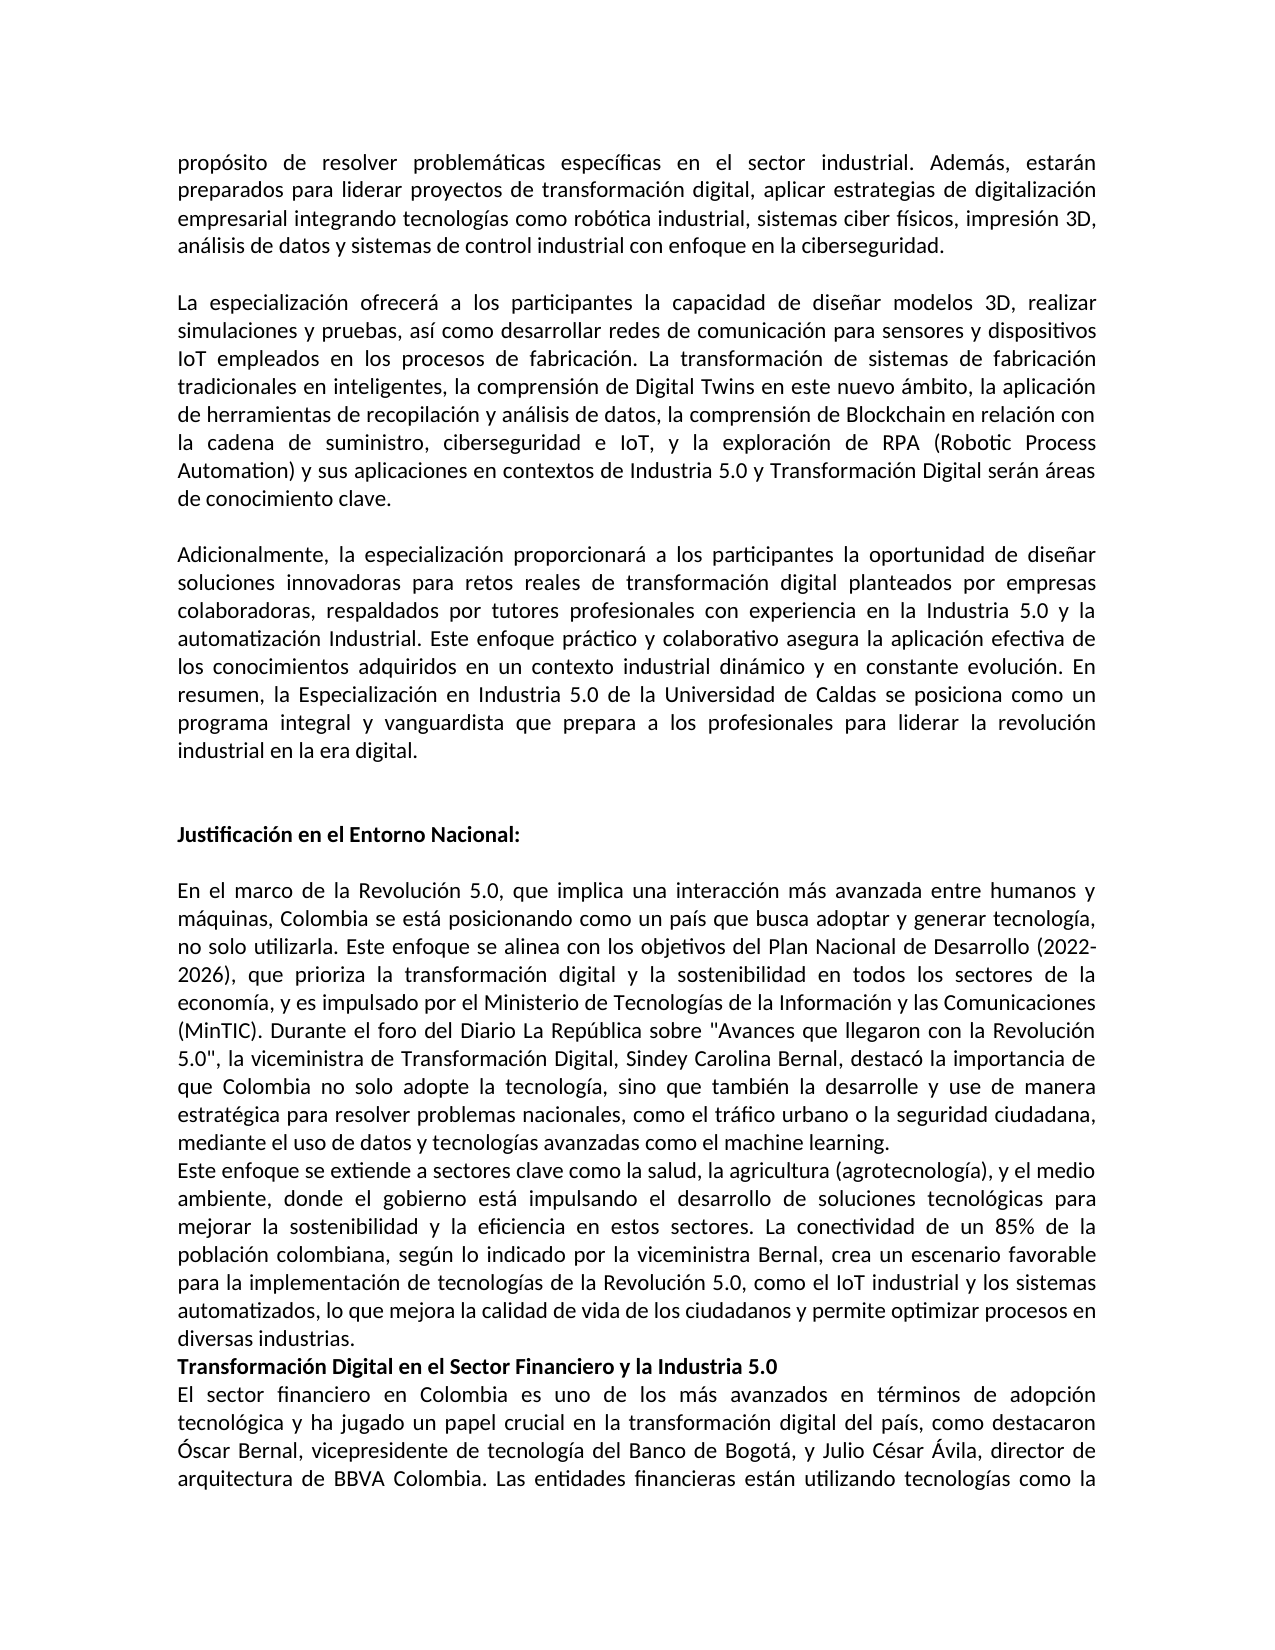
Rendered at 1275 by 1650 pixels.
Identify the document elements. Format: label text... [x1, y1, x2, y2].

text Transformación Digital en el Sector Financiero y la Industria 5.0 [177, 1352, 1098, 1381]
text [177, 148, 1098, 260]
text Este enfoque se extiende a sectores clave como la salud, la agricultura (agrotecnología), y el medio ambiente, donde el gobierno está impulsando el desarrollo de soluciones tecnológicas para mejorar la sostenibilidad y la eficiencia en estos sectores. La conectividad de un 85% de la población colombiana, según lo indicado por la viceministra Bernal, crea un escenario favorable para la implementación de tecnologías de la Revolución 5.0, como el IoT industrial y los sistemas automatizados, lo que mejora la calidad de vida de los ciudadanos y permite optimizar procesos en diversas industrias. [177, 1156, 1098, 1352]
text Adicionalmente, la especialización proporcionará a los participantes la oportunidad de diseñar soluciones innovadoras para retos reales de transformación digital planteados por empresas colaboradoras, respaldados por tutores profesionales con experiencia en la Industria 5.0 y la automatización Industrial. Este enfoque práctico y colaborativo asegura la aplicación efectiva de los conocimientos adquiridos en un contexto industrial dinámico y en constante evolución. En resumen, la Especialización en Industria 5.0 de la Universidad de Caldas se posiciona como un programa integral y vanguardista que prepara a los profesionales para liderar la revolución industrial en la era digital. [177, 540, 1098, 764]
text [177, 1381, 1098, 1493]
text En el marco de la Revolución 5.0, que implica una interacción más avanzada entre humanos y máquinas, Colombia se está posicionando como un país que busca adoptar y generar tecnología, no solo utilizarla. Este enfoque se alinea con los objetivos del Plan Nacional de Desarrollo (2022-2026), que prioriza la transformación digital y la sostenibilidad en todos los sectores de la economía, y es impulsado por el Ministerio de Tecnologías de la Información y las Comunicaciones (MinTIC). Durante el foro del Diario La República sobre "Avances que llegaron con la Revolución 5.0", la viceministra de Transformación Digital, Sindey Carolina Bernal, destacó la importancia de que Colombia no solo adopte la tecnología, sino que también la desarrolle y use de manera estratégica para resolver problemas nacionales, como el tráfico urbano o la seguridad ciudadana, mediante el uso de datos y tecnologías avanzadas como el machine learning. [177, 876, 1098, 1156]
text Justificación en el Entorno Nacional: [177, 820, 1098, 848]
text La especialización ofrecerá a los participantes la capacidad de diseñar modelos 3D, realizar simulaciones y pruebas, así como desarrollar redes de comunicación para sensores y dispositivos IoT empleados en los procesos de fabricación. La transformación de sistemas de fabricación tradicionales en inteligentes, la comprensión de Digital Twins en este nuevo ámbito, la aplicación de herramientas de recopilación y análisis de datos, la comprensión de Blockchain en relación con la cadena de suministro, ciberseguridad e IoT, y la exploración de RPA (Robotic Process Automation) y sus aplicaciones en contextos de Industria 5.0 y Transformación Digital serán áreas de conocimiento clave. [177, 288, 1098, 512]
